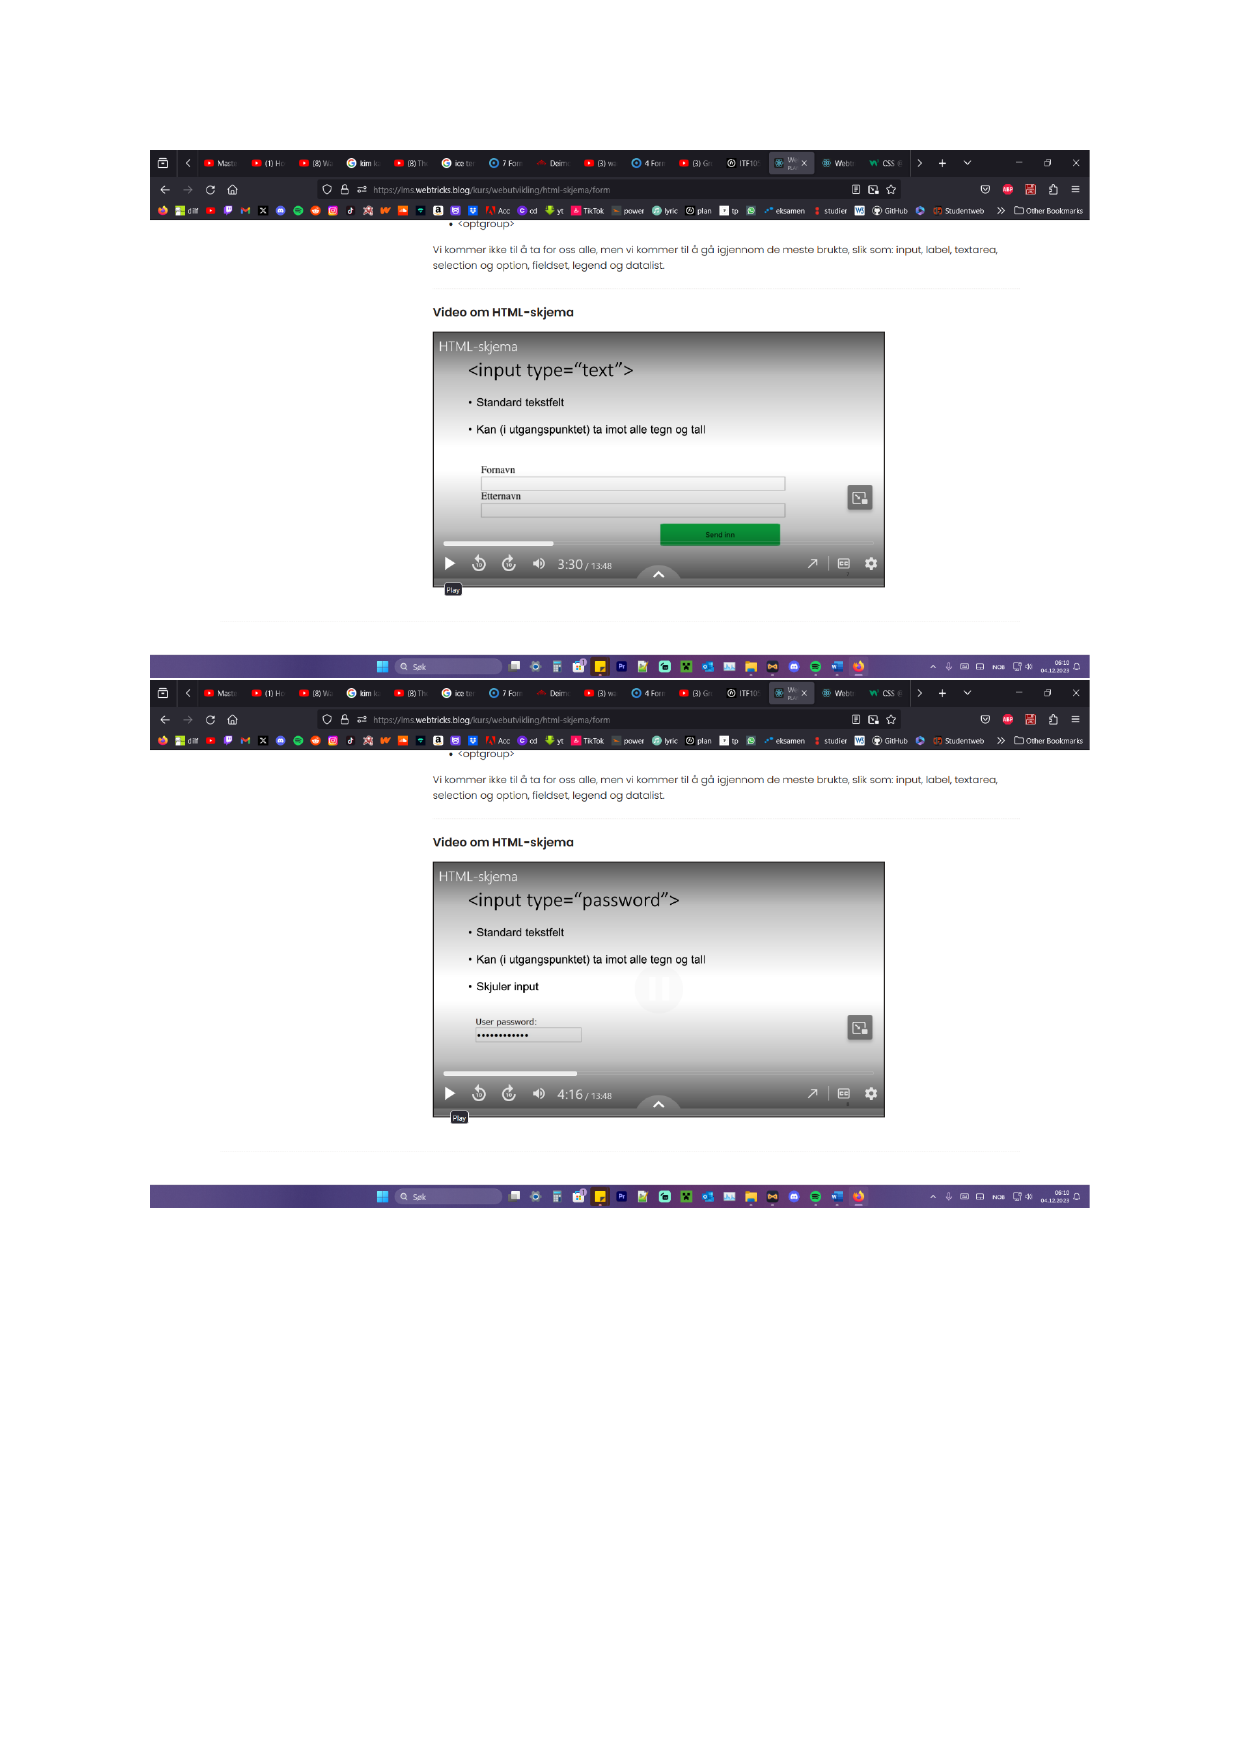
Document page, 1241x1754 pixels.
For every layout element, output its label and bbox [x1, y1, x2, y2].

picture [150, 150, 1090, 678]
picture [150, 680, 1090, 1208]
